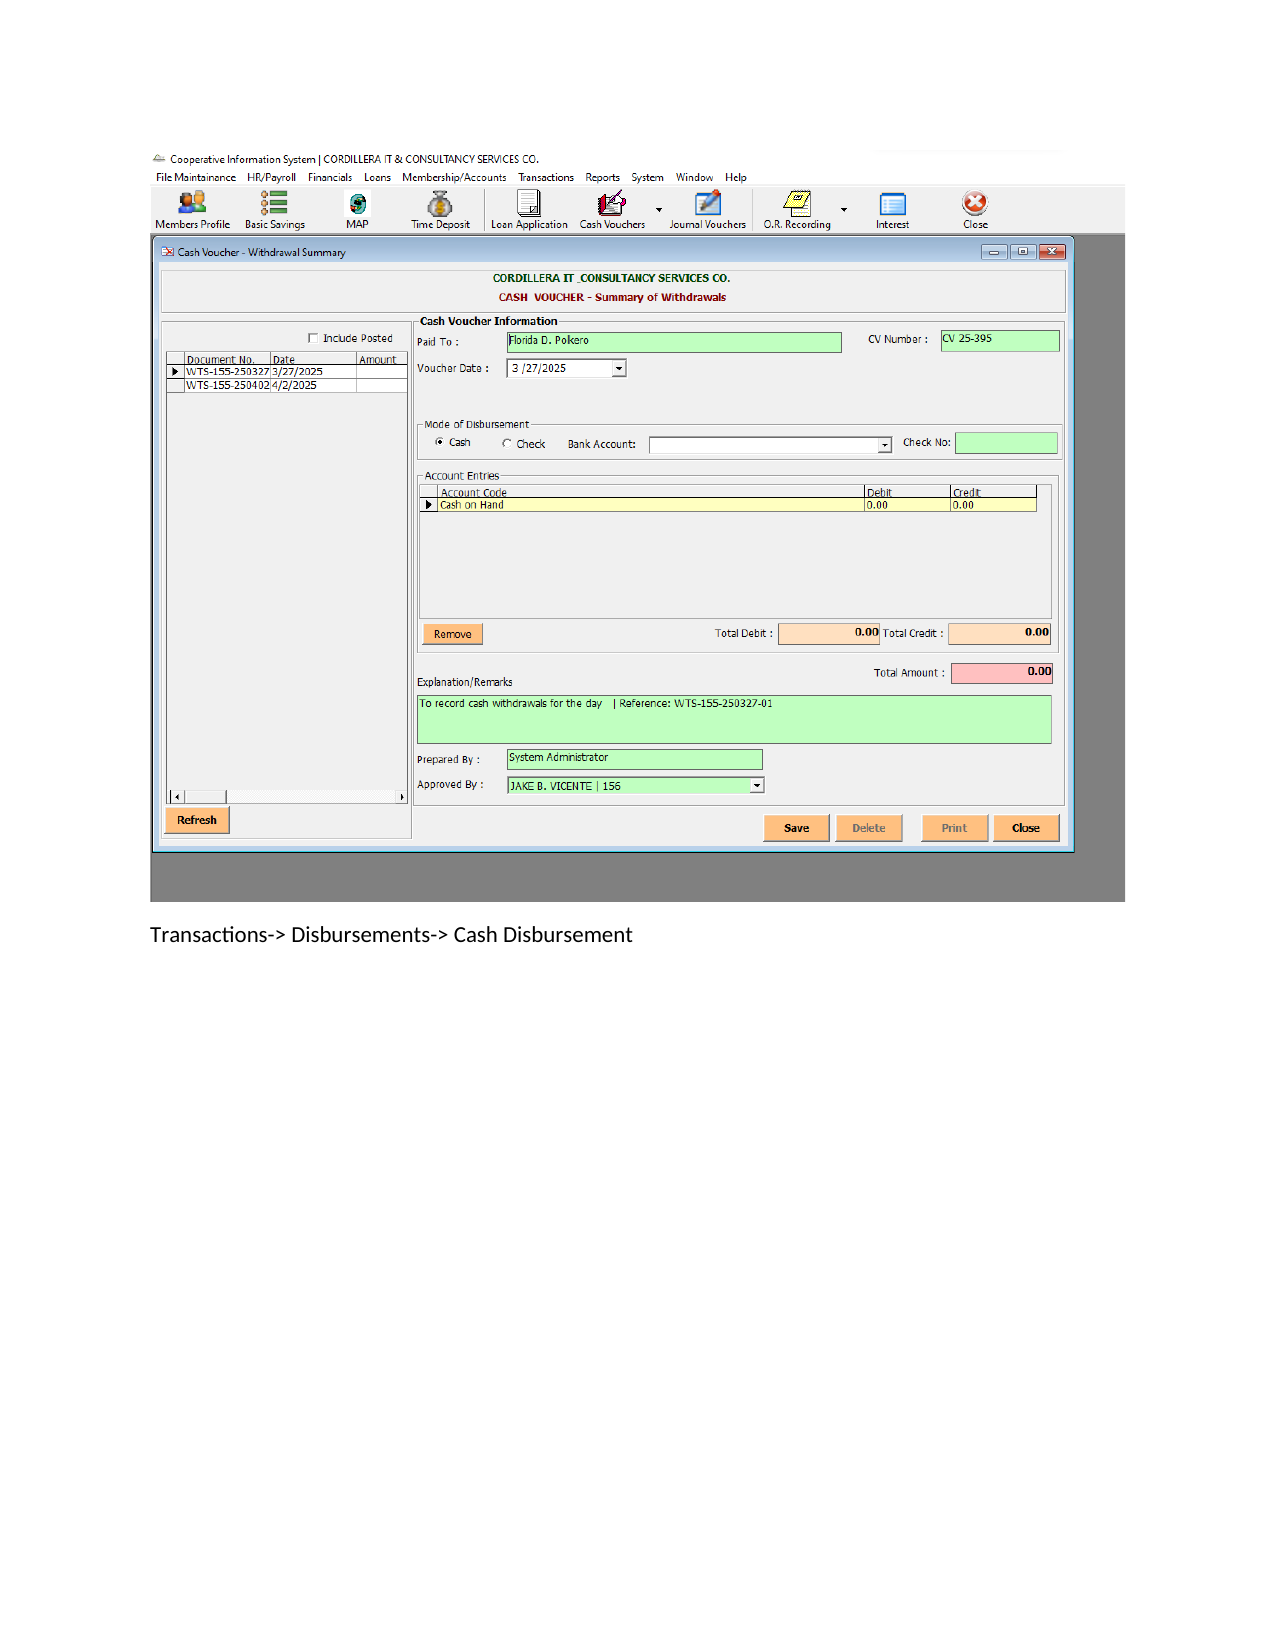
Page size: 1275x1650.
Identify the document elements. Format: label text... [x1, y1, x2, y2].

text Transactions-> Disbursements-> Cash Disbursement [150, 920, 1125, 948]
picture [150, 150, 1125, 902]
